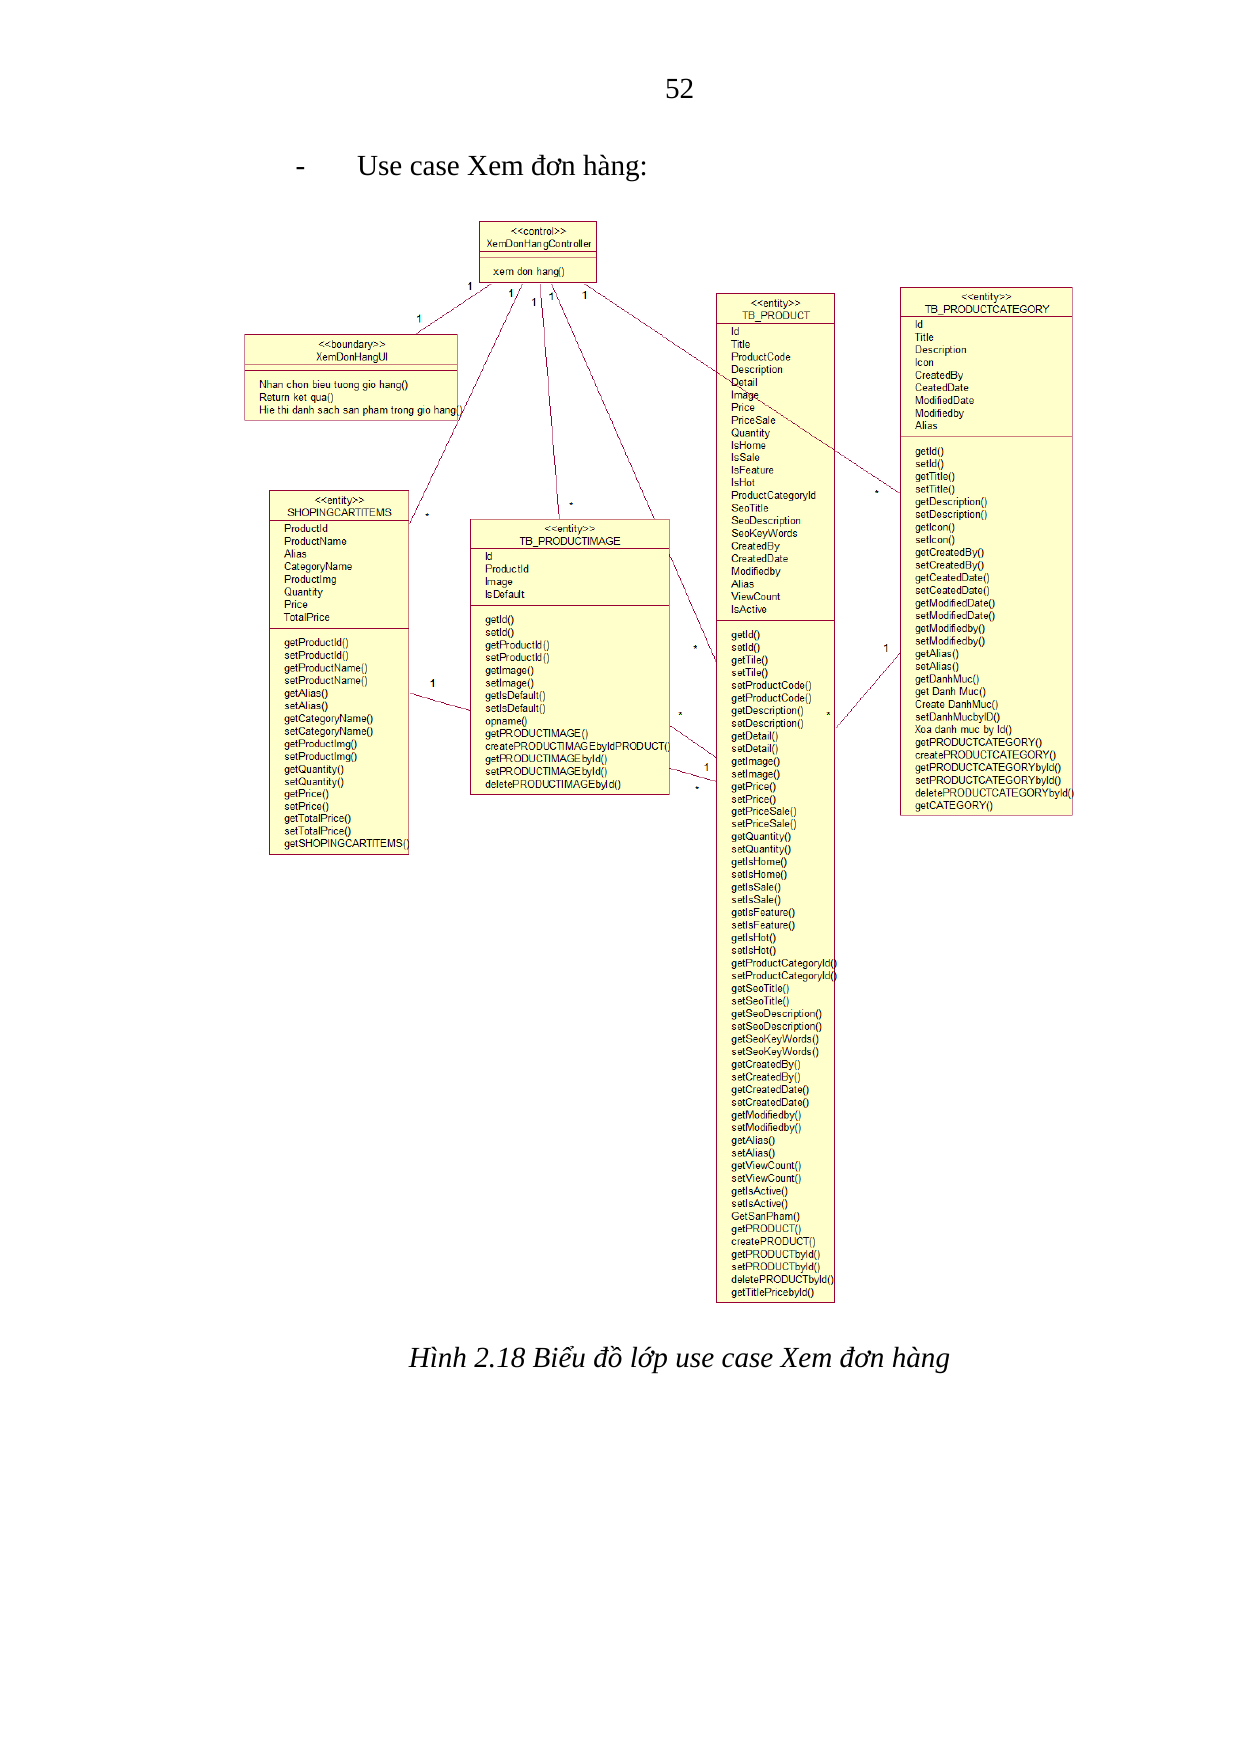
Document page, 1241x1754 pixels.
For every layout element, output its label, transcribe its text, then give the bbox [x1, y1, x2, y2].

picture [236, 214, 1086, 1308]
list Use case Xem đơn hàng: [266, 148, 1122, 181]
text Hình 2.18 Biểu đồ lớp use case Xem đơn hàng [207, 1341, 1122, 1374]
